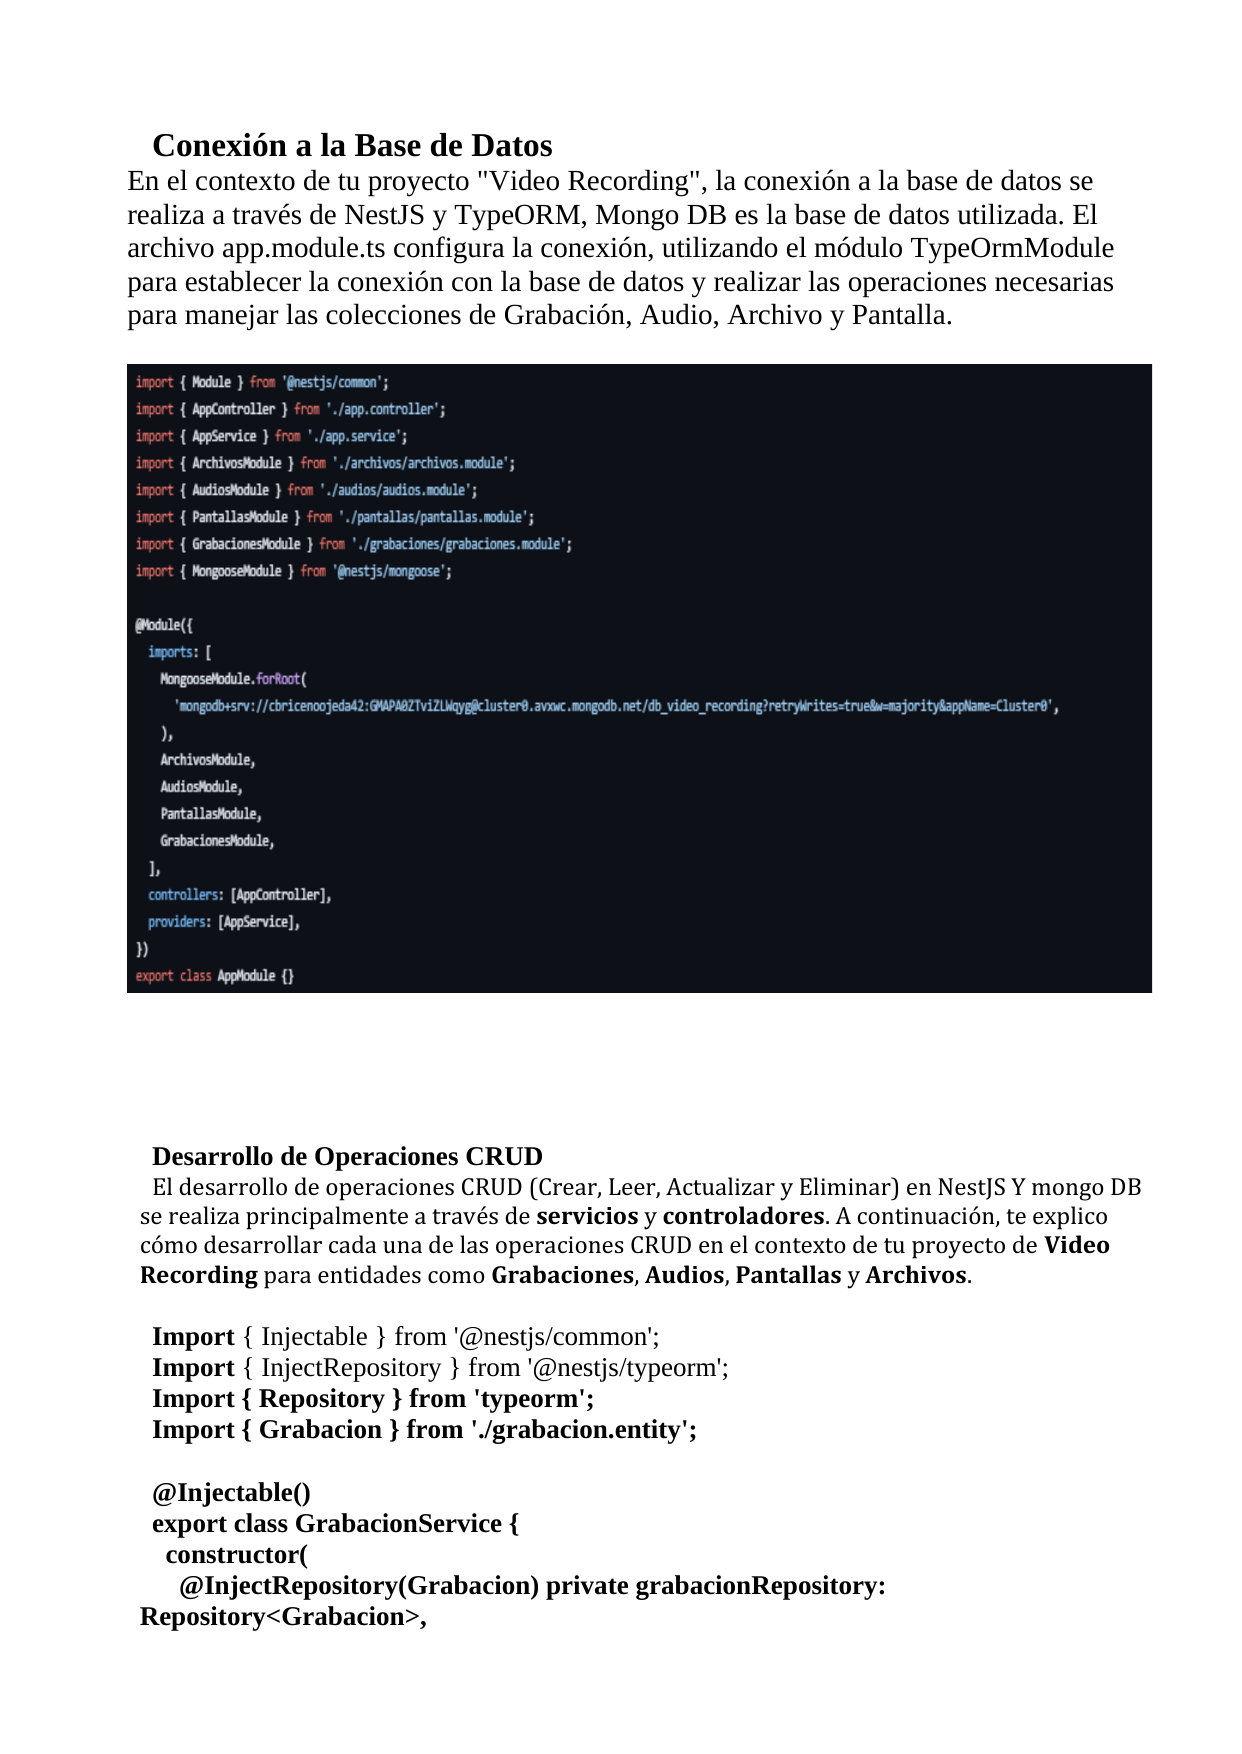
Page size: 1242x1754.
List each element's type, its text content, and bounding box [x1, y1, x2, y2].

text Import { Grabacion } from './grabacion.entity'; [139, 1413, 1152, 1444]
text Conexión a la Base de Datos [139, 125, 1152, 163]
text export class GrabacionService { [139, 1507, 1152, 1538]
text Import { Injectable } from '@nestjs/common'; [139, 1320, 1152, 1351]
text El desarrollo de operaciones CRUD (Crear, Leer, Actualizar y Eliminar) en NestJS Y mongo DB se realiza principalmente a través de servicios y controladores. A continuación, te explico cómo desarrollar cada una de las operaciones CRUD en el contexto de tu proyecto de Video Recording para entidades como Grabaciones, Audios, Pantallas y Archivos. [139, 1172, 1152, 1289]
text Desarrollo de Operaciones CRUD [139, 1141, 1152, 1172]
text En el contexto de tu proyecto "Video Recording", la conexión a la base de datos se realiza a través de NestJS y TypeORM, Mongo DB es la base de datos utilizada. El archivo app.module.ts configura la conexión, utilizando el módulo TypeOrmModule para establecer la conexión con la base de datos y realizar las operaciones necesarias para manejar las colecciones de Grabación, Audio, Archivo y Pantalla. [127, 163, 1152, 331]
text Import { InjectRepository } from '@nestjs/typeorm'; [139, 1351, 1152, 1382]
picture [127, 364, 1153, 993]
text @InjectRepository(Grabacion) private grabacionRepository: Repository<Grabacion>, [139, 1569, 1152, 1631]
text Import { Repository } from 'typeorm'; [139, 1382, 1152, 1413]
text @Injectable() [139, 1476, 1152, 1507]
text constructor( [139, 1538, 1152, 1569]
